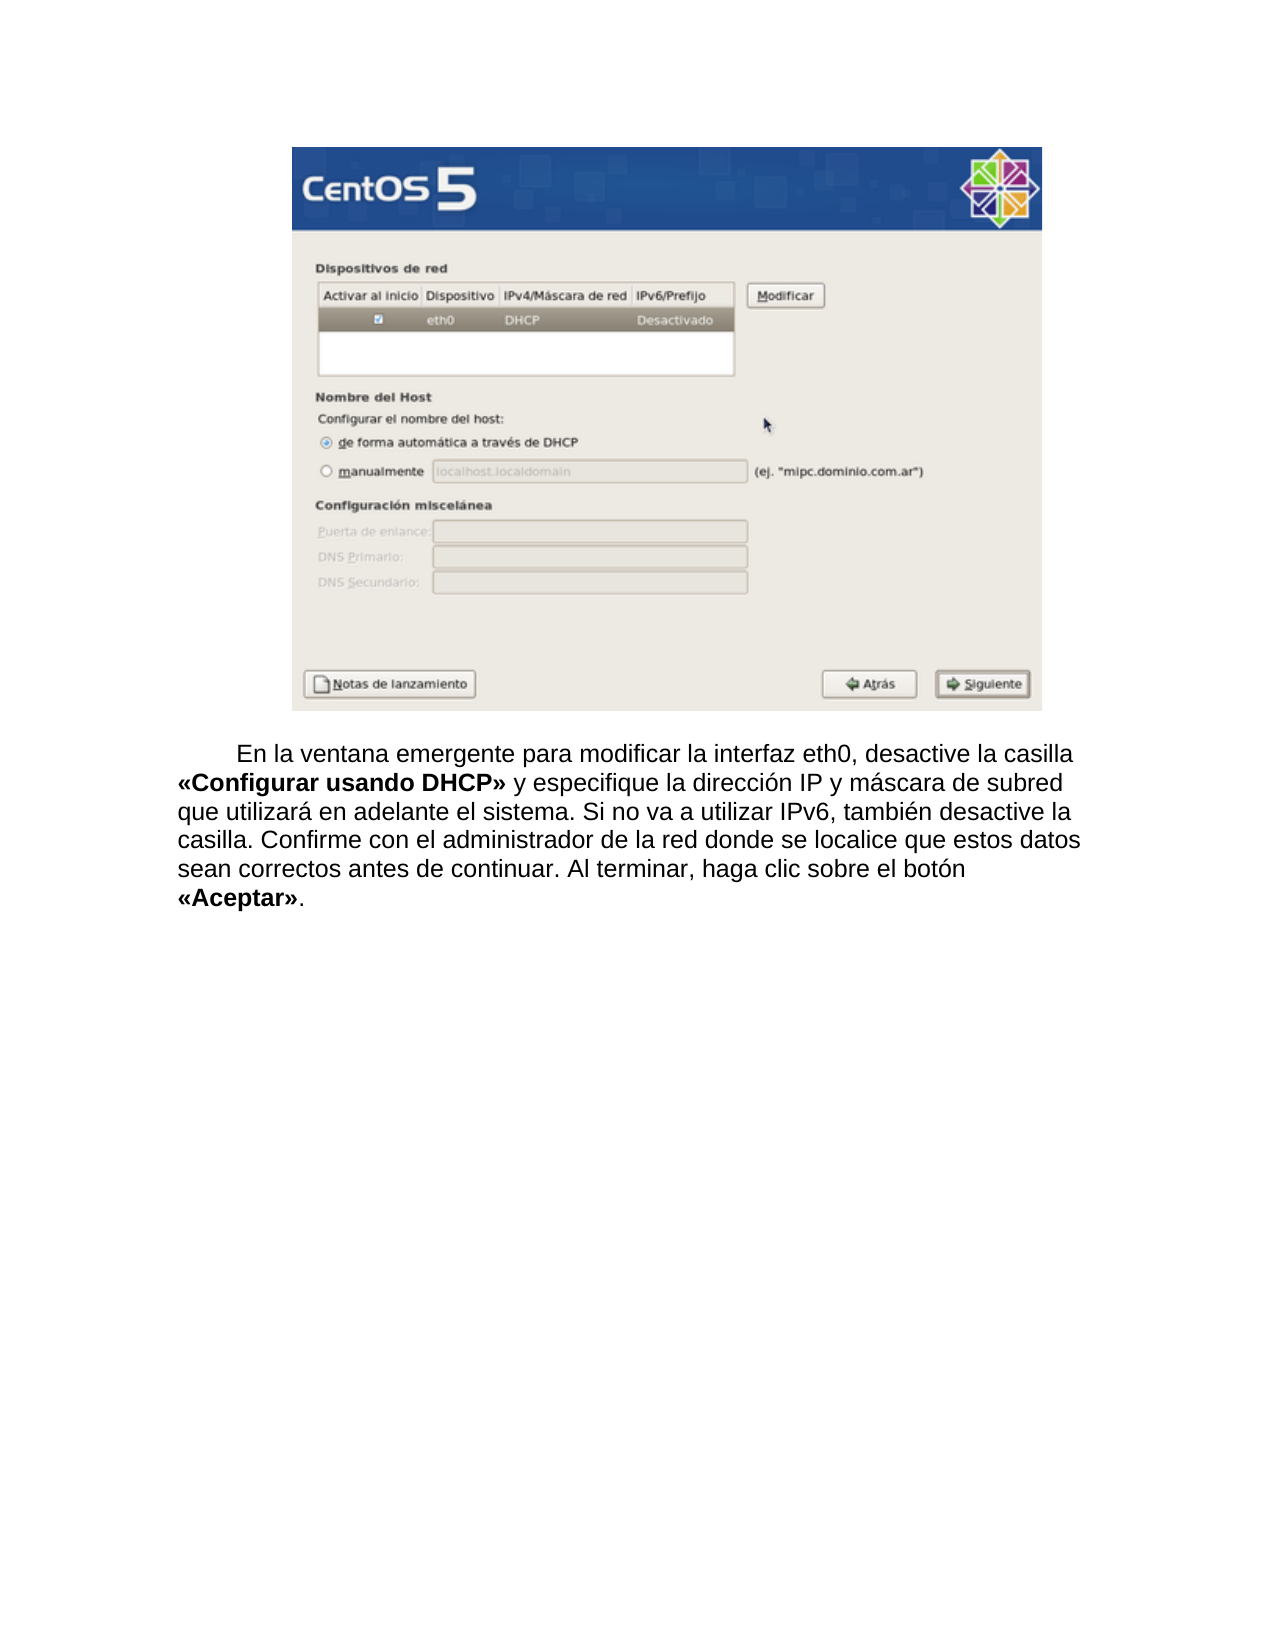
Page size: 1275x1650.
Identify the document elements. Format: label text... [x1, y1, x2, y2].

text En la ventana emergente para modificar la interfaz eth0, desactive la casilla «Configurar usando DHCP» y especifique la dirección IP y máscara de subred que utilizará en adelante el sistema. Si no va a utilizar IPv6, también desactive la casilla. Confirme con el administrador de la red donde se localice que estos datos sean correctos antes de continuar. Al terminar, haga clic sobre el botón «Aceptar». [177, 739, 1098, 912]
picture [292, 147, 1043, 711]
